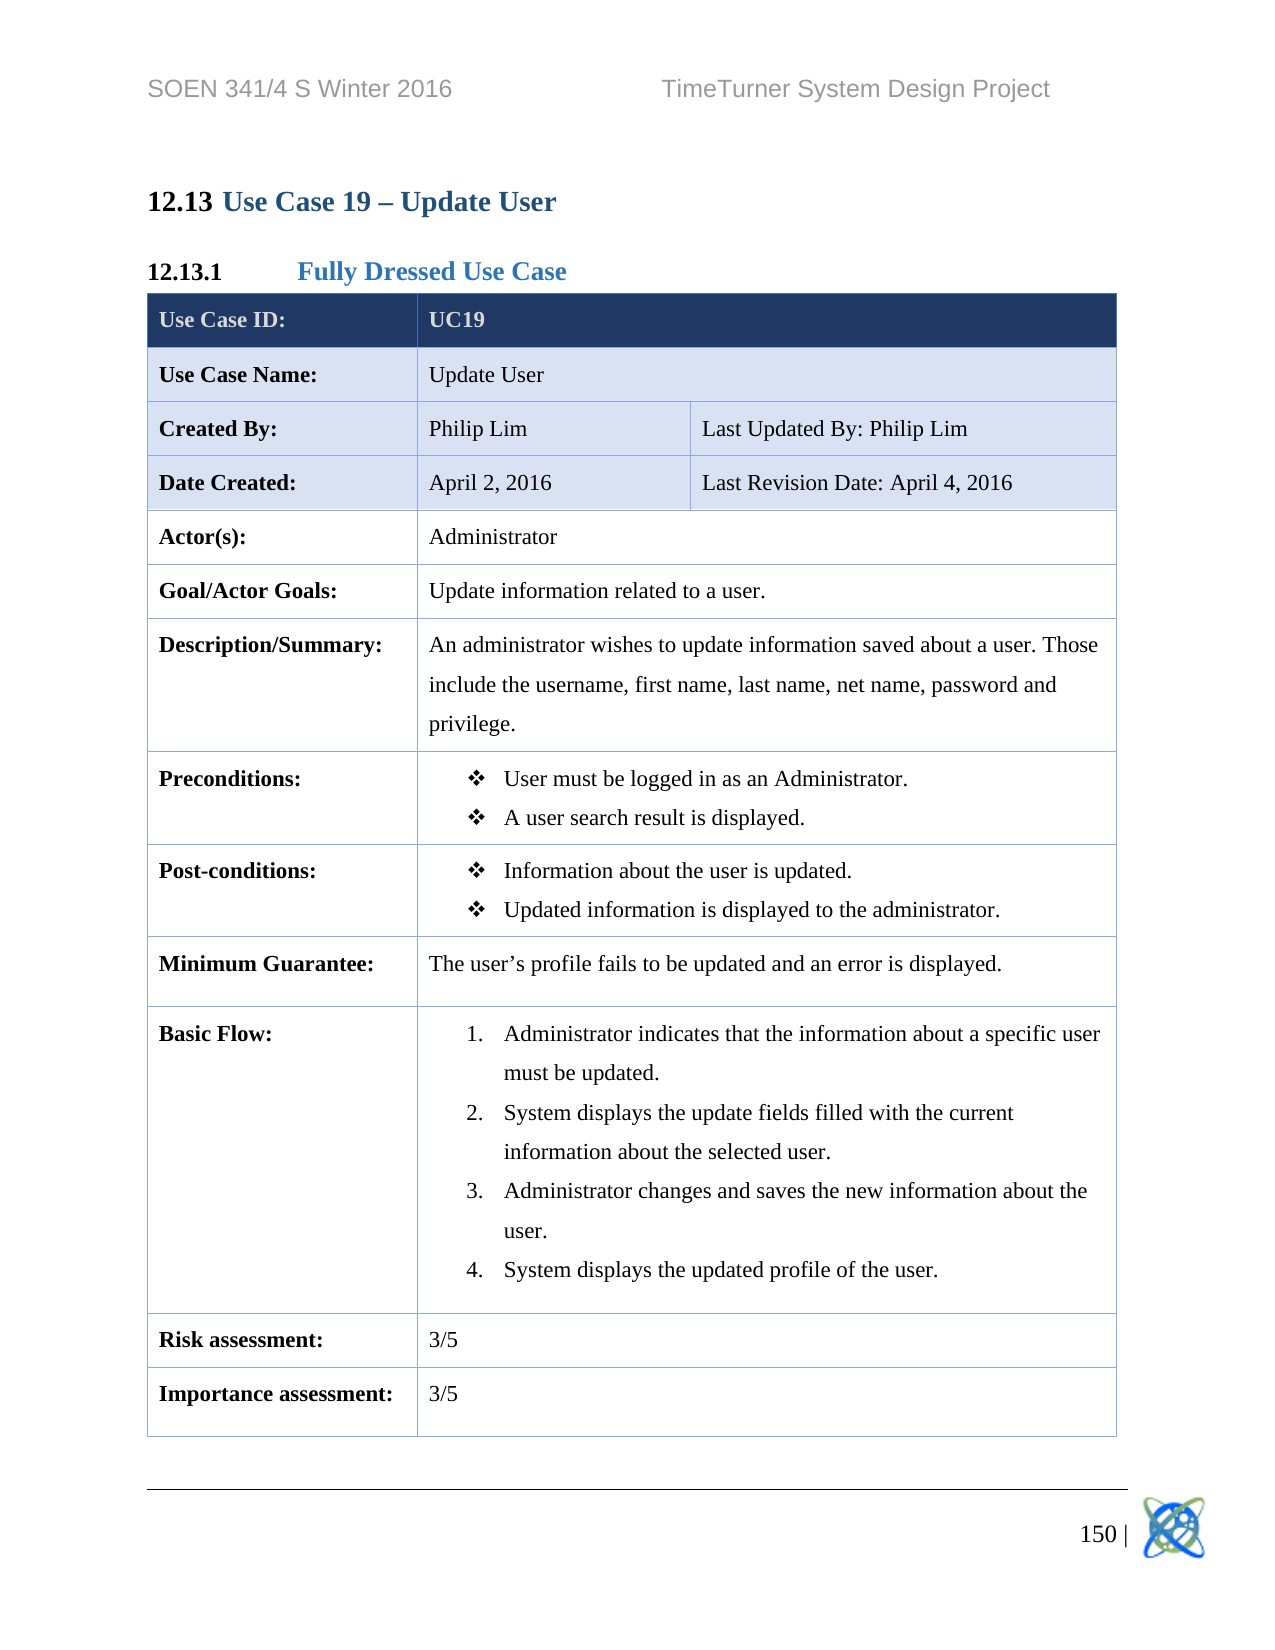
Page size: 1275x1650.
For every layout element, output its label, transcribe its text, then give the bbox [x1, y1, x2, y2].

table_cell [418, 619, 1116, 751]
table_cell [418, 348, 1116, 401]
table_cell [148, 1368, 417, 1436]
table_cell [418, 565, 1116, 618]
text Fully Dressed Use Case [147, 256, 1128, 287]
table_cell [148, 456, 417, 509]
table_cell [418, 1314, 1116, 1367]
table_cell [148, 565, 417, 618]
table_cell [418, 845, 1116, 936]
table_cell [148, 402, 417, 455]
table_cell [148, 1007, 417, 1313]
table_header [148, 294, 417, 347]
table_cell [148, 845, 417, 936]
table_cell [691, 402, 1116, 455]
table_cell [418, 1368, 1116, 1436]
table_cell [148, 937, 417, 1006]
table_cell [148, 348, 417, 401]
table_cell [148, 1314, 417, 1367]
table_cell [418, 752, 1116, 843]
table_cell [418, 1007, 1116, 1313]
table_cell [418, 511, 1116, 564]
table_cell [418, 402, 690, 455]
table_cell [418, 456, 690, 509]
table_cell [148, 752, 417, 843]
picture [1123, 1490, 1224, 1566]
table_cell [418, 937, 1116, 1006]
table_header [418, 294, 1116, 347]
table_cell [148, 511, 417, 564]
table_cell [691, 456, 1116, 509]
text Use Case 19 – Update User [147, 184, 1128, 218]
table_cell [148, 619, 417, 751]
